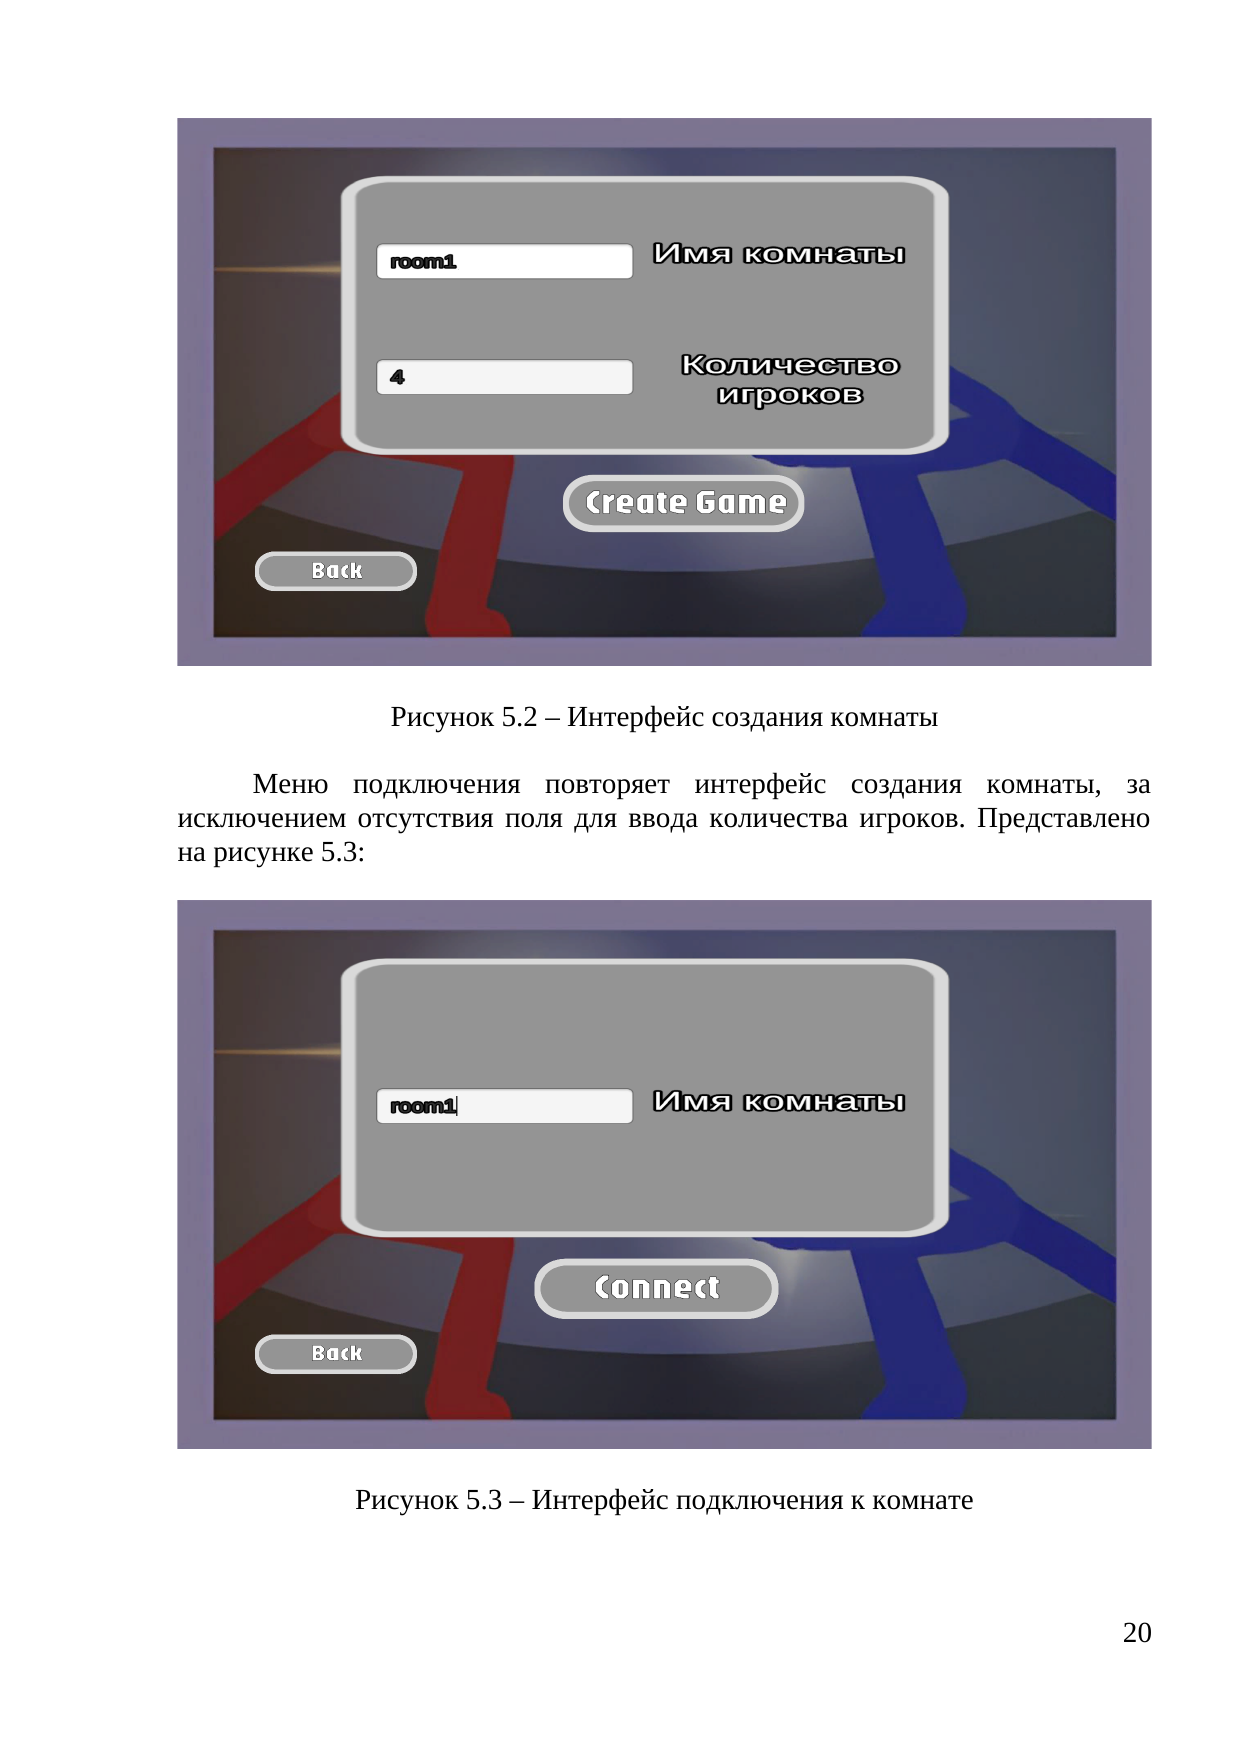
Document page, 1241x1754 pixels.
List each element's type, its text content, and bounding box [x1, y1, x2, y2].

picture [177, 900, 1152, 1449]
text Меню подключения повторяет интерфейс создания комнаты, за исключением отсутствия поля для ввода количества игроков. Представлено на рисунке 5.3: [177, 767, 1152, 867]
text Рисунок 5.3 – Интерфейс подключения к комнате [177, 1482, 1152, 1516]
text Рисунок 5.2 – Интерфейс создания комнаты [177, 699, 1152, 733]
picture [177, 118, 1152, 666]
